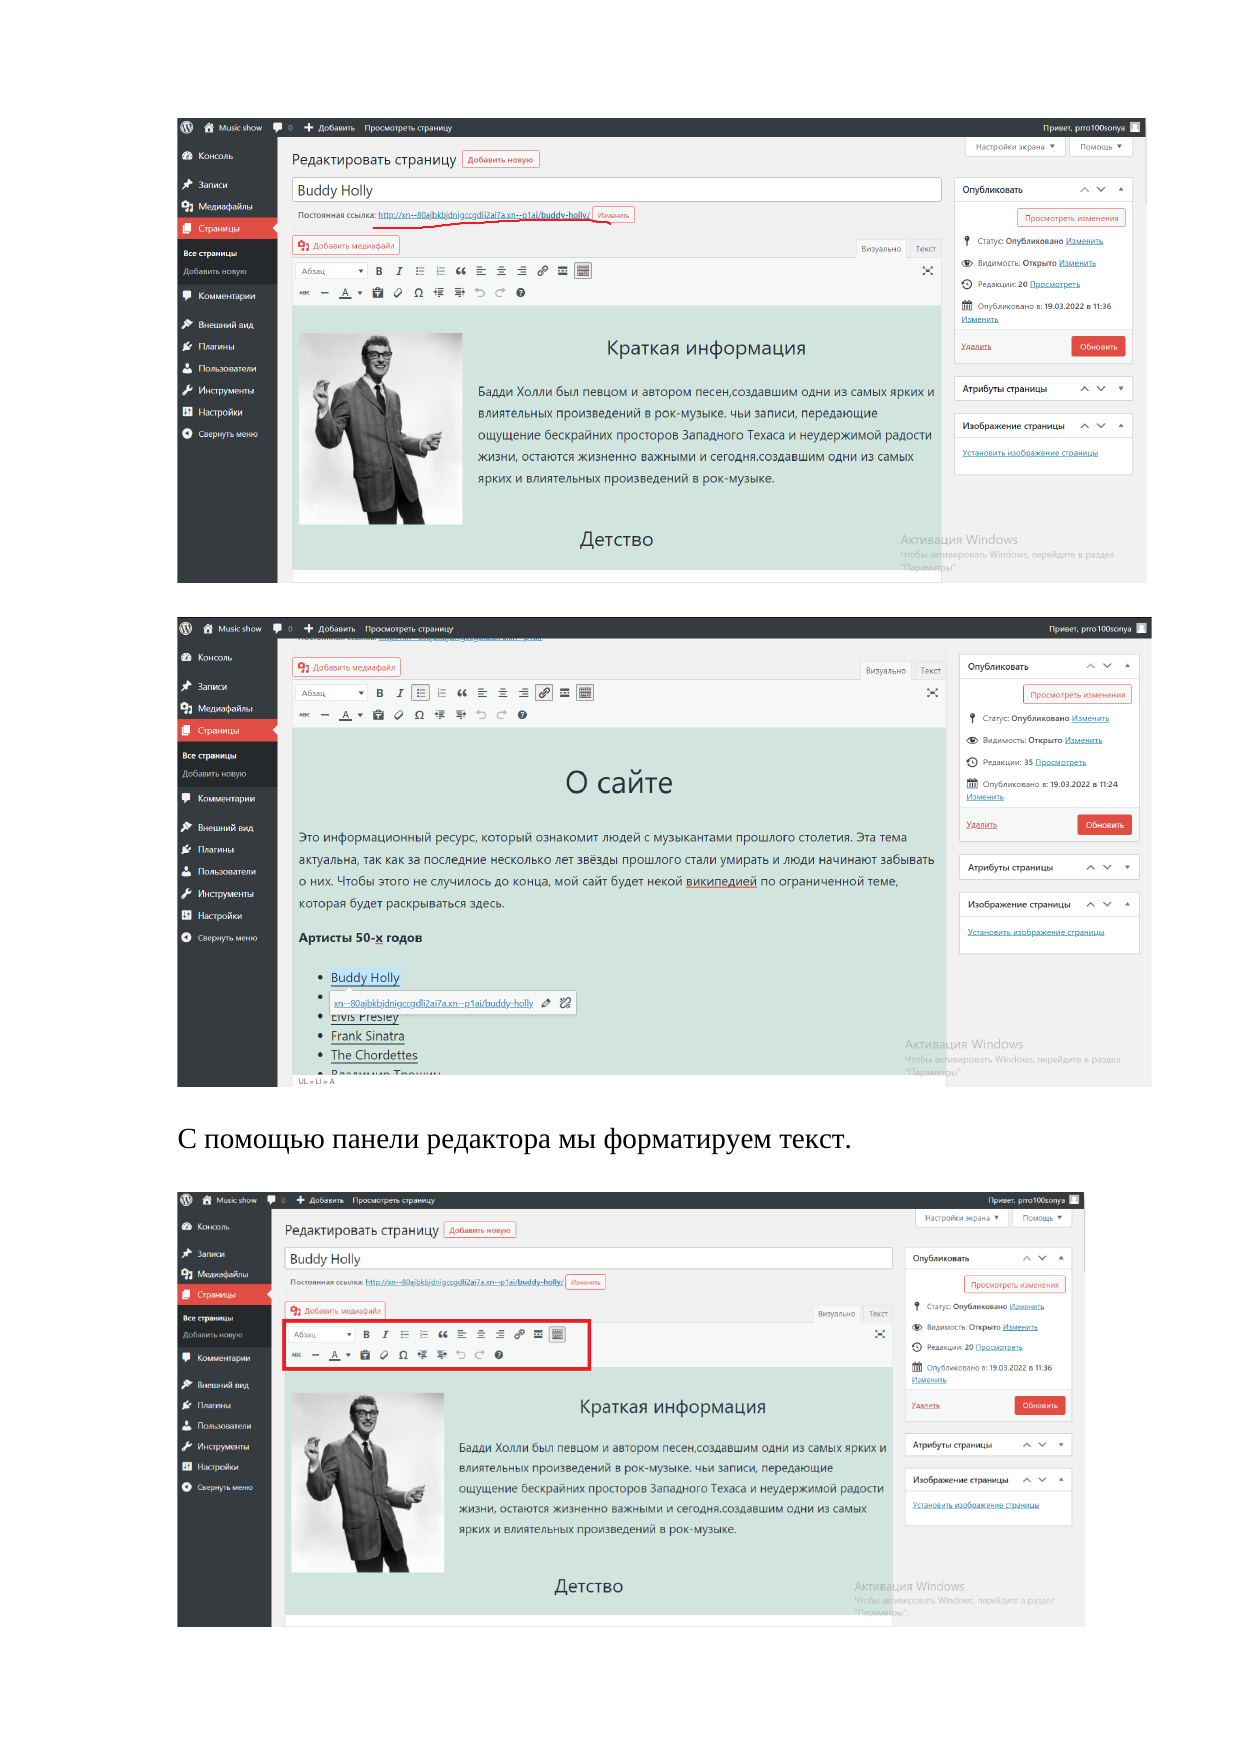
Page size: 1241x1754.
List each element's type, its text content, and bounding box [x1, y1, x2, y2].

picture [177, 617, 1152, 1087]
picture [177, 1192, 1090, 1627]
picture [177, 118, 1152, 583]
text С помощью панели редактора мы форматируем текст. [177, 1121, 1152, 1154]
